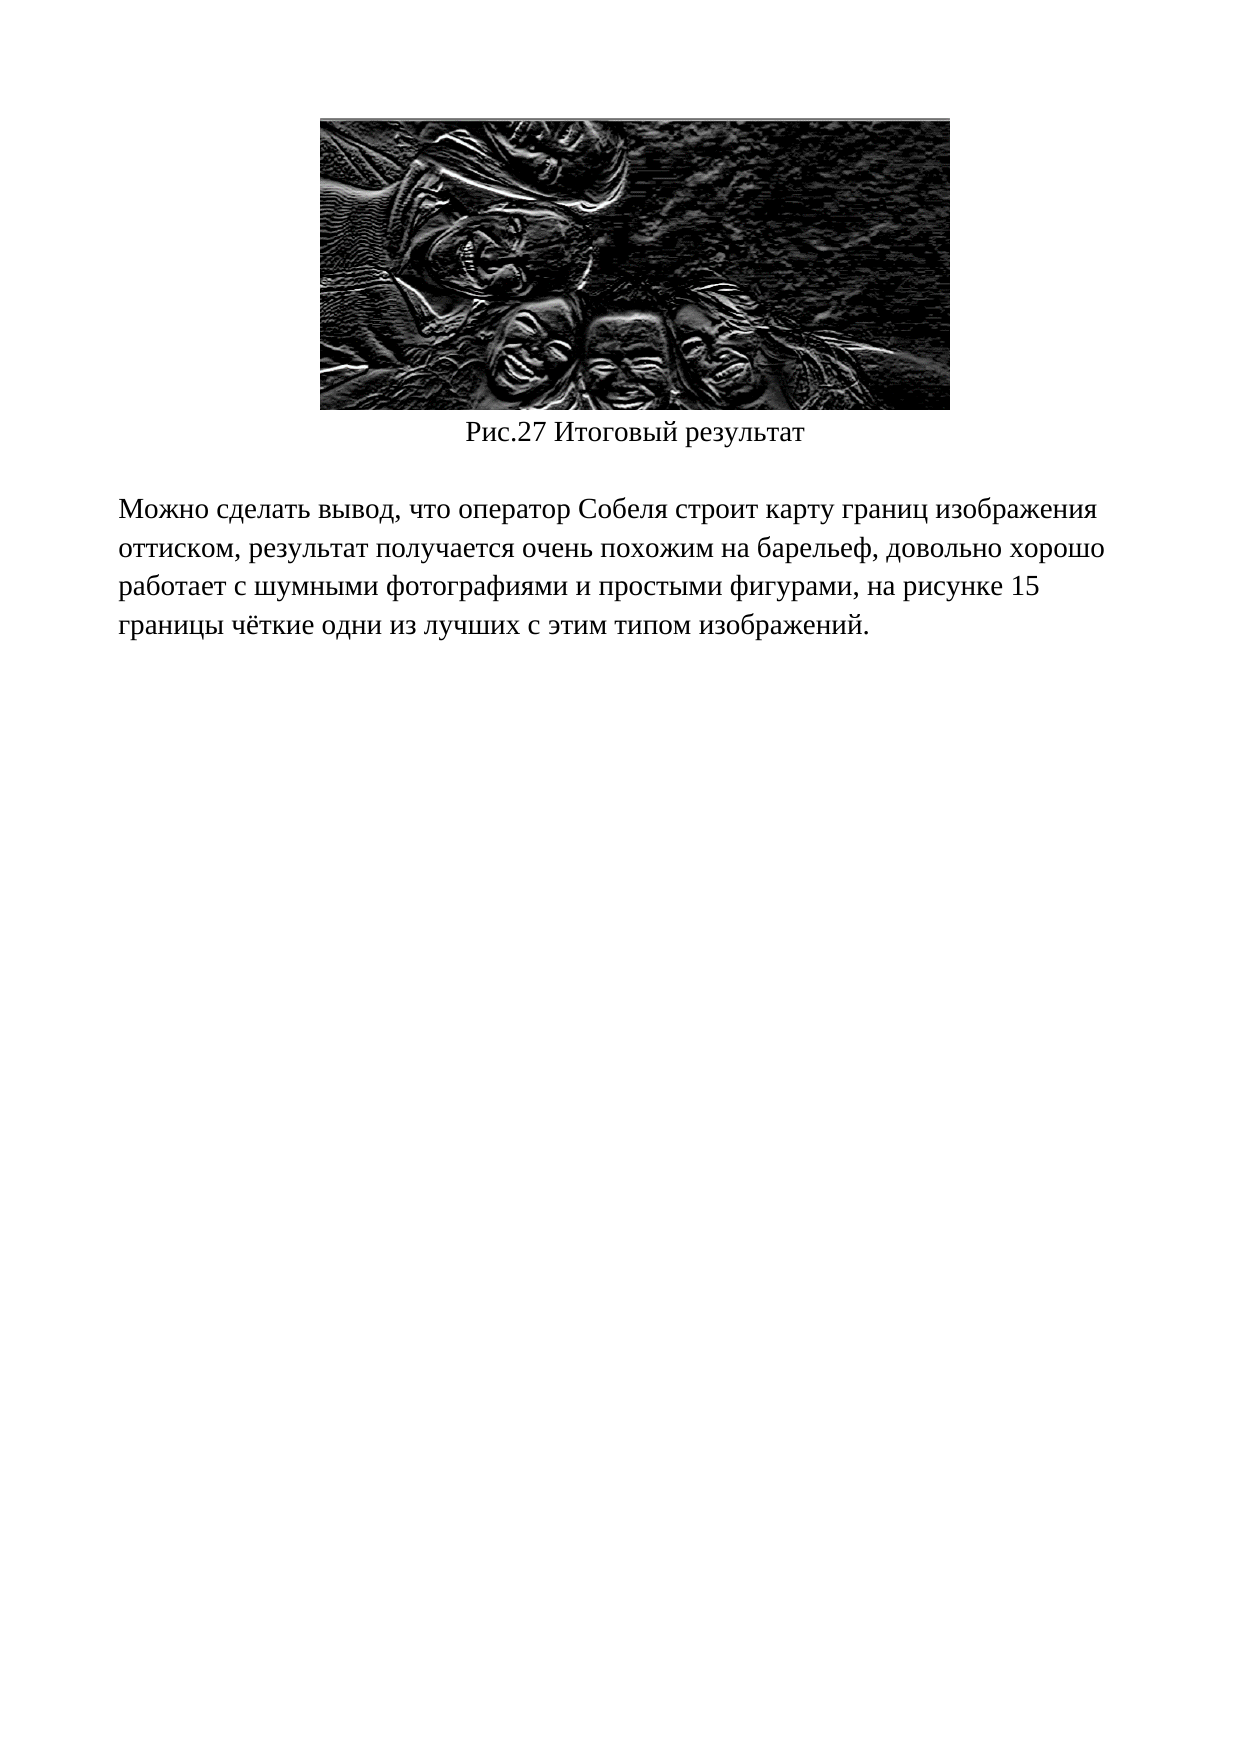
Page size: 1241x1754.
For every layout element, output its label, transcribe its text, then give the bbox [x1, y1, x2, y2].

picture [320, 118, 950, 410]
list Можно сделать вывод, что оператор Собеля строит карту границ изображения оттиском, результат получается очень похожим на барельеф, довольно хорошо работает с шумными фотографиями и простыми фигурами, на рисунке 15 границы чёткие одни из лучших с этим типом изображений. [118, 491, 1152, 641]
list Рис.27 Итоговый результат [118, 414, 1152, 448]
